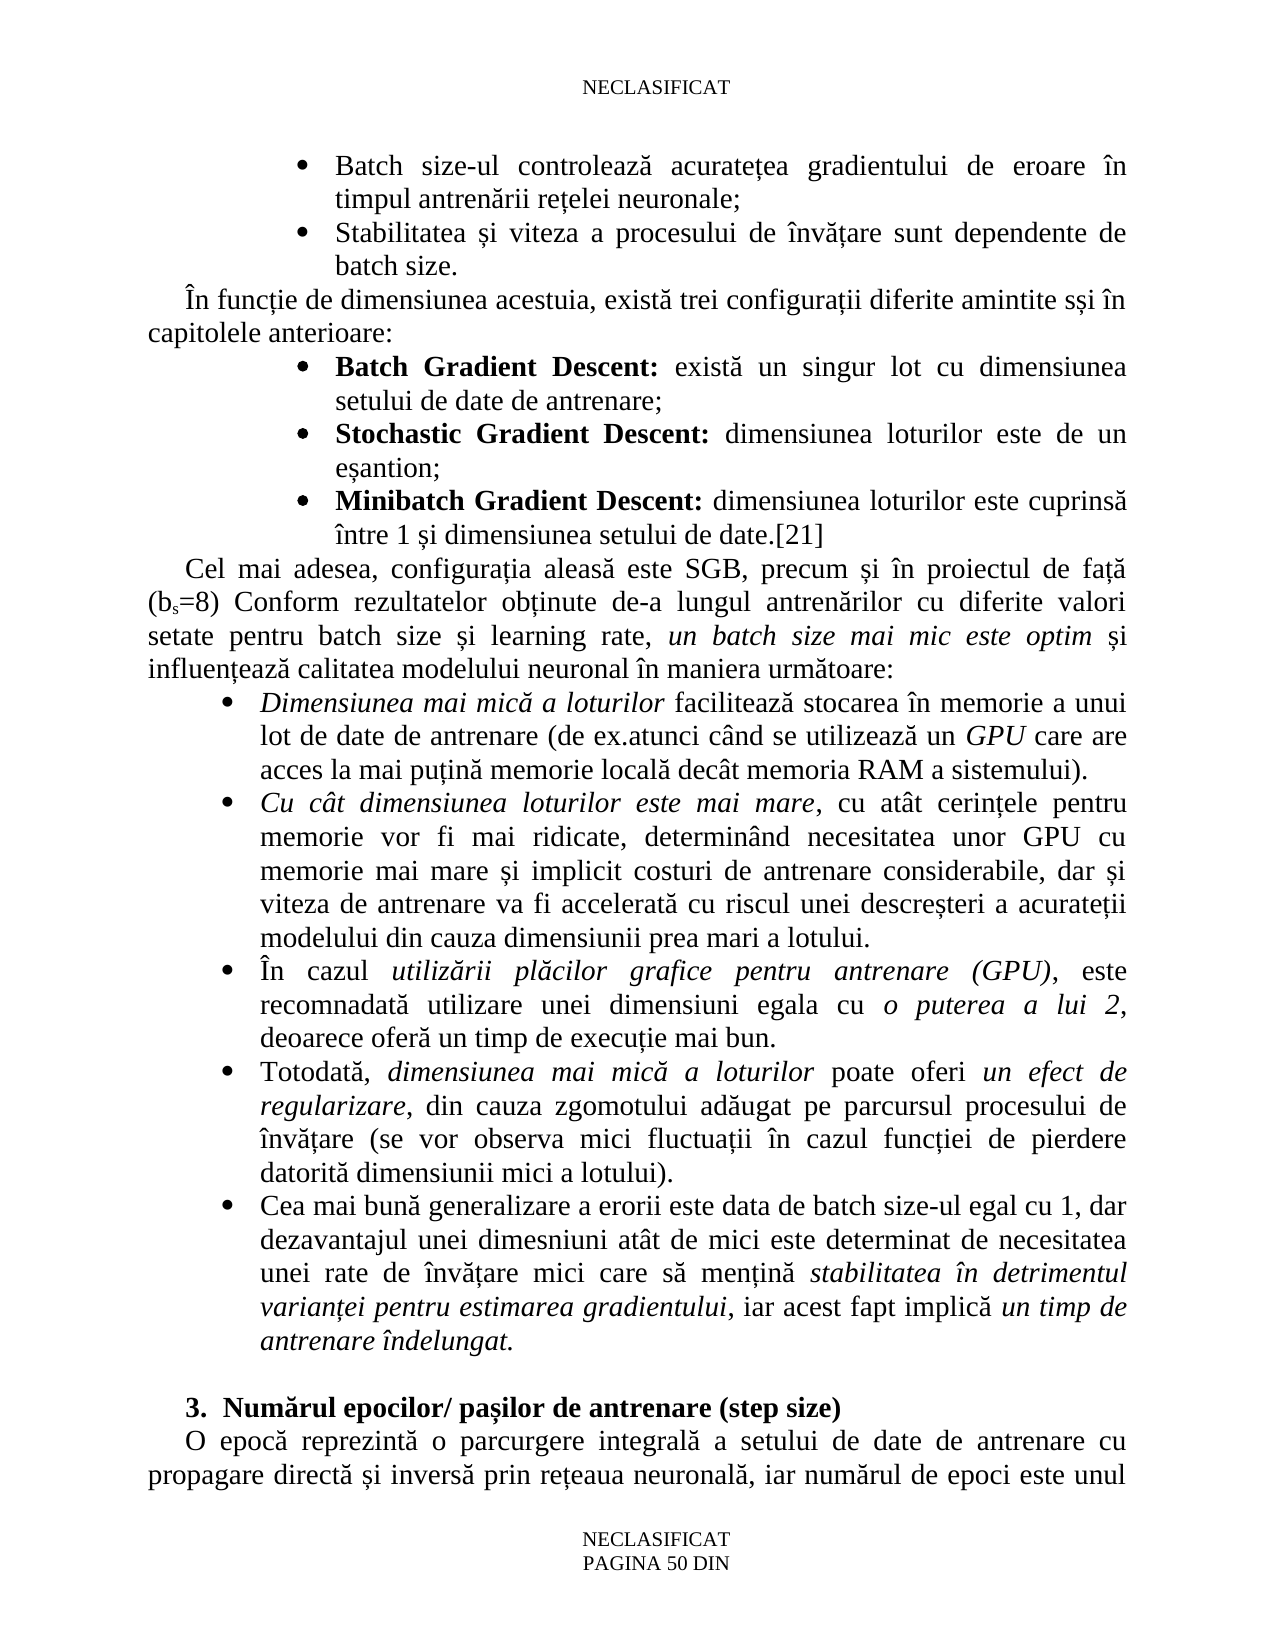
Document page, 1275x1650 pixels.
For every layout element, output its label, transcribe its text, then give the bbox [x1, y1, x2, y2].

list Numărul epocilor/ pașilor de antrenare (step size) [185, 1390, 1127, 1423]
text În funcție de dimensiunea acestuia, există trei configurații diferite amintite sși în capitolele anterioare: [148, 282, 1127, 349]
list Stochastic Gradient Descent: dimensiunea loturilor este de un eșantion; [298, 416, 1127, 483]
list Minibatch Gradient Descent: dimensiunea loturilor este cuprinsă între 1 și dimensiunea setului de date. [298, 483, 1127, 551]
list Batch Gradient Descent: există un singur lot cu dimensiunea setului de date de antrenare; [298, 349, 1127, 416]
list În cazul utilizării plăcilor grafice pentru antrenare (GPU), este recomnadată utilizare unei dimensiuni egala cu o puterea a lui 2, deoarece oferă un timp de execuție mai bun. [222, 953, 1127, 1054]
list Stabilitatea și viteza a procesului de învățare sunt dependente de batch size. [297, 215, 1127, 282]
list Totodată, dimensiunea mai mică a loturilor poate oferi un efect de regularizare, din cauza zgomotului adăugat pe parcursul procesului de învățare (se vor observa mici fluctuații în cazul funcției de pierdere datorită dimensiunii mici a lotului). [222, 1054, 1127, 1188]
list Dimensiunea mai mică a loturilor facilitează stocarea în memorie a unui lot de date de antrenare (de ex.atunci când se utilizează un GPU care are acces la mai puțină memorie locală decât memoria RAM a sistemului). [222, 685, 1127, 786]
text Cel mai adesea, configurația aleasă este SGB, precum și în proiectul de față (bs=8) Conform rezultatelor obținute de-a lungul antrenărilor cu diferite valori setate pentru batch size și learning rate, un batch size mai mic este optim și influențează calitatea modelului neuronal în maniera următoare: [148, 551, 1127, 685]
list Batch size-ul controlează acuratețea gradientului de eroare în timpul antrenării rețelei neuronale; [297, 148, 1127, 215]
list Cea mai bună generalizare a erorii este data de batch size-ul egal cu 1, dar dezavantajul unei dimesniuni atât de mici este determinat de necesitatea unei rate de învățare mici care să mențină stabilitatea în detrimentul varianței pentru estimarea gradientului, iar acest fapt implică un timp de antrenare îndelungat. [222, 1188, 1127, 1356]
list Cu cât dimensiunea loturilor este mai mare, cu atât cerințele pentru memorie vor fi mai ridicate, determinând necesitatea unor GPU cu memorie mai mare și implicit costuri de antrenare considerabile, dar și viteza de antrenare va fi accelerată cu riscul unei descreșteri a acurateții modelului din cauza dimensiunii prea mari a lotului. [222, 786, 1127, 953]
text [148, 1423, 1127, 1490]
